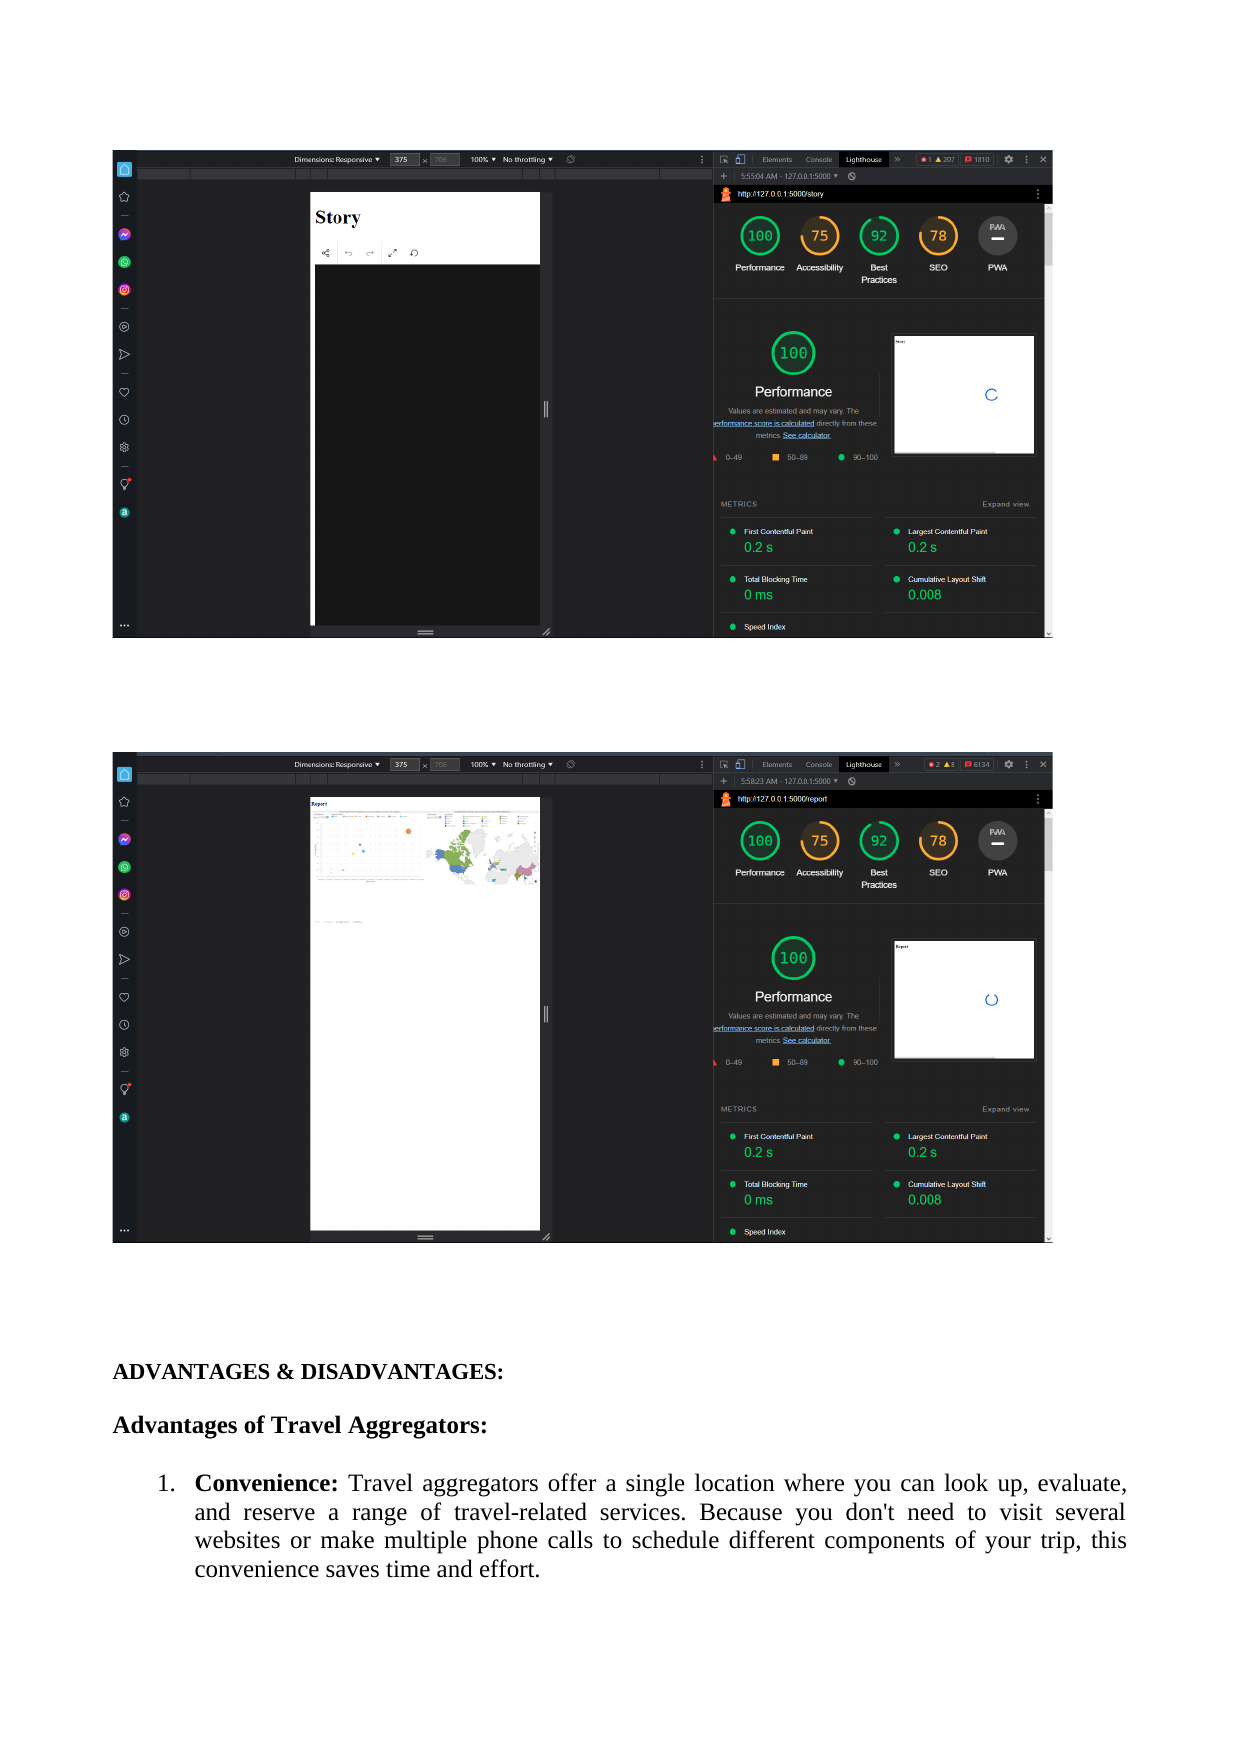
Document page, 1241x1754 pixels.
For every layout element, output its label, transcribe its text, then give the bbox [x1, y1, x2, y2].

text ADVANTAGES & DISADVANTAGES: [112, 1358, 1128, 1384]
text Advantages of Travel Aggregators: [112, 1410, 1128, 1439]
picture [112, 752, 1053, 1243]
list Convenience: Travel aggregators offer a single location where you can look up, evaluate, and reserve a range of travel-related services. Because you don't need to visit several websites or make multiple phone calls to schedule different components of your trip, this convenience saves time and effort. [157, 1468, 1128, 1583]
picture [112, 150, 1053, 638]
